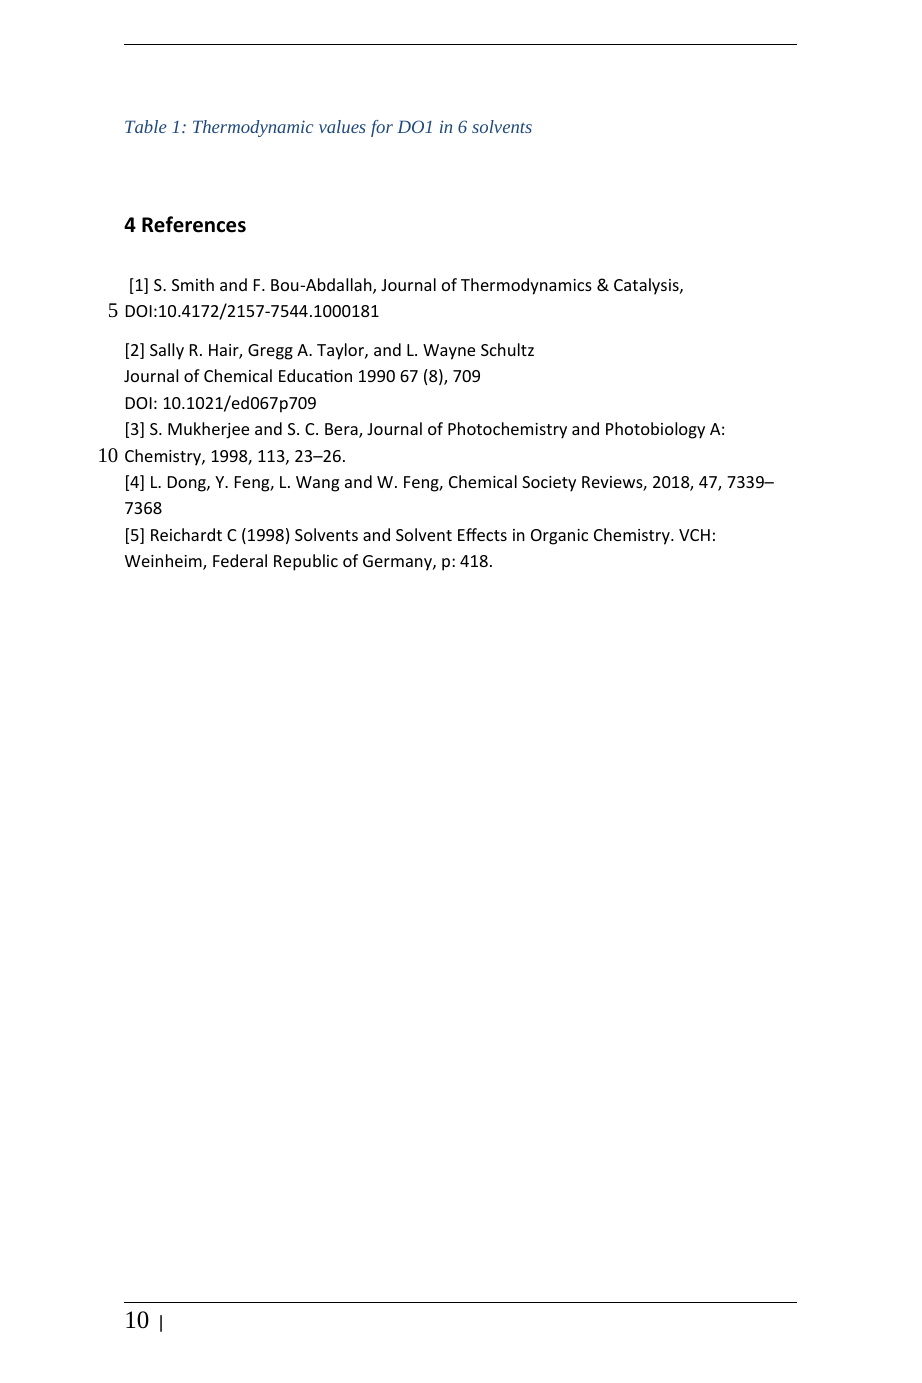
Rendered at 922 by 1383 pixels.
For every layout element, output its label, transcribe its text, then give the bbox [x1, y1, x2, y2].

text [3] S. Mukherjee and S. C. Bera, Journal of Photochemistry and Photobiology A: Chemistry, 1998, 113, 23–26. [124, 417, 797, 467]
text [2] Sally R. Hair, Gregg A. Taylor, and L. Wayne Schultz [124, 338, 797, 361]
subtitle 4 References [124, 210, 797, 238]
text [5] Reichardt C (1998) Solvents and Solvent Effects in Organic Chemistry. VCH: Weinheim, Federal Republic of Germany, p: 418. [124, 523, 797, 572]
text Journal of Chemical Education 1990 67 (8), 709 [124, 365, 797, 388]
text [4] L. Dong, Y. Feng, L. Wang and W. Feng, Chemical Society Reviews, 2018, 47, 7339–7368 [124, 470, 797, 519]
text DOI: 10.1021/ed067p709 [124, 391, 797, 414]
subtitle [1] S. Smith and F. Bou‐Abdallah, Journal of Thermodynamics & Catalysis, DOI:10.4172/2157-7544.1000181 [124, 273, 797, 322]
